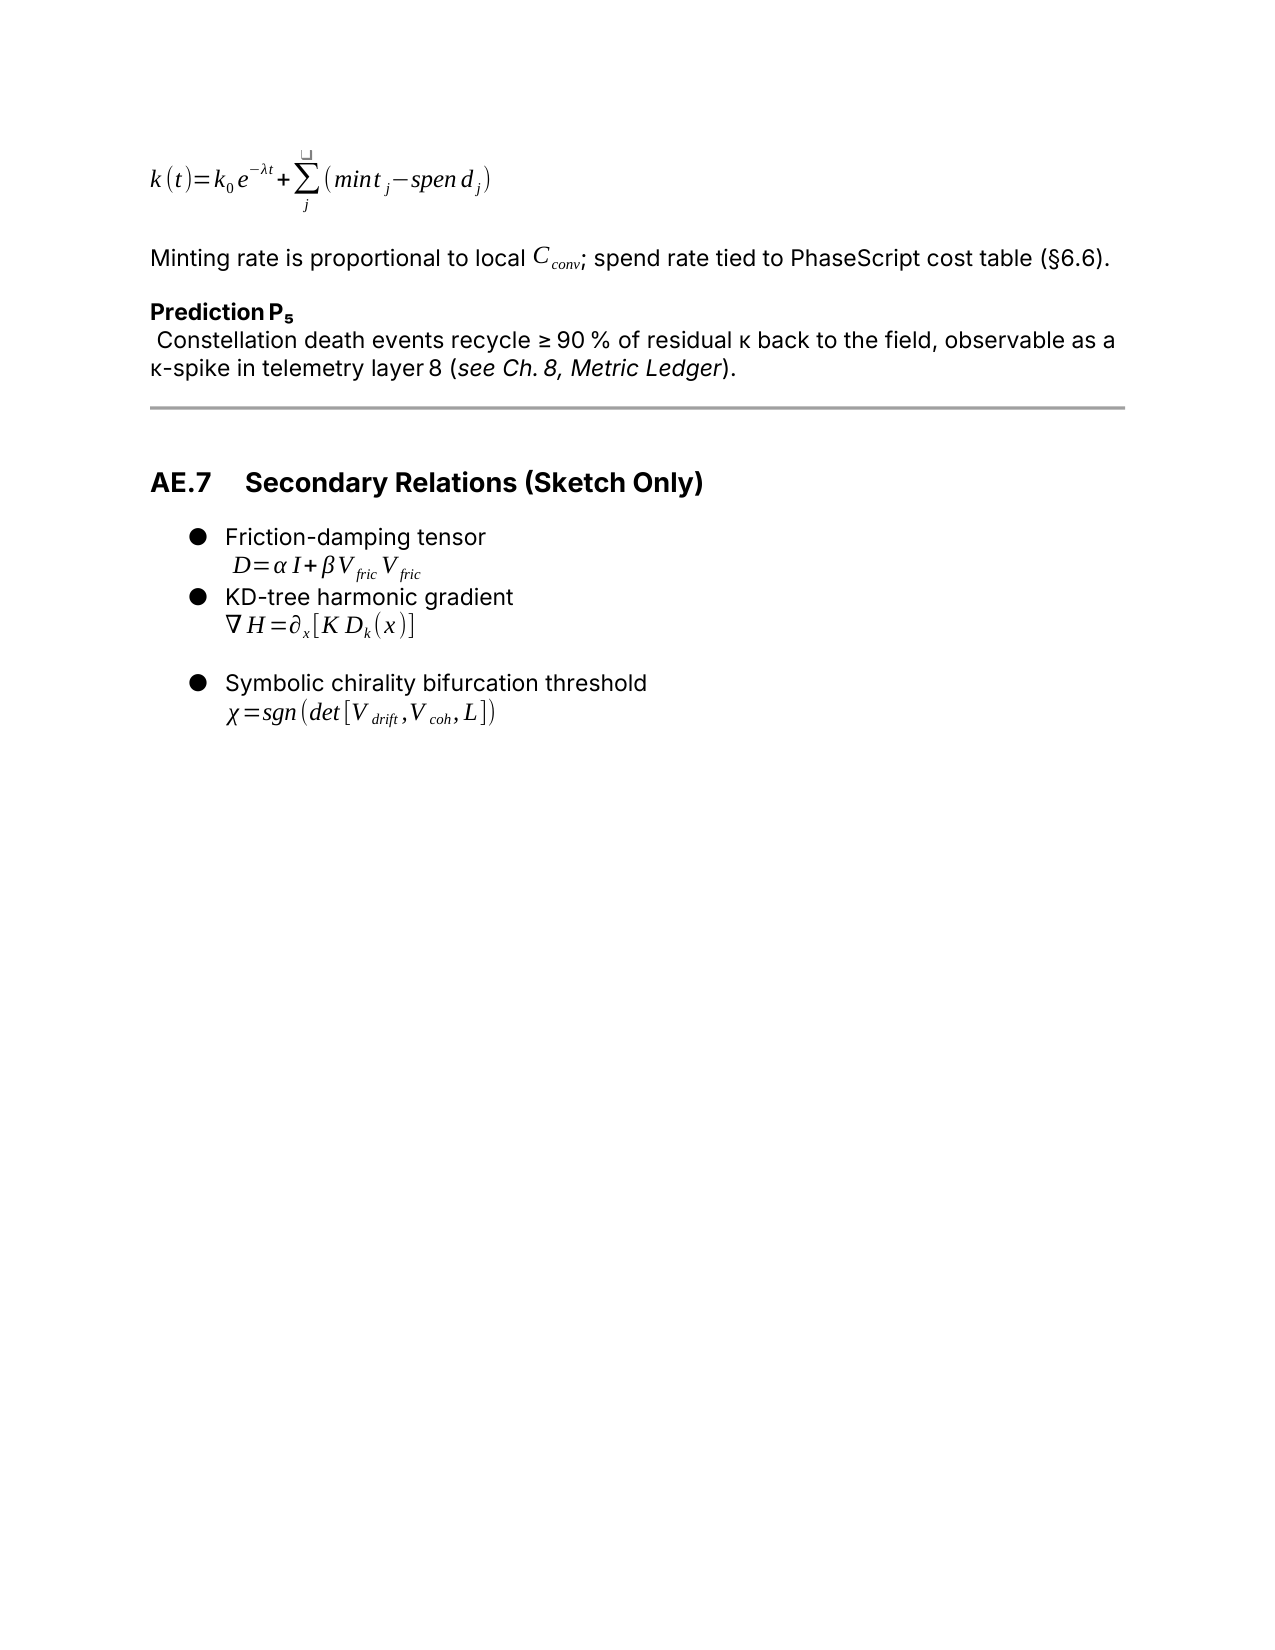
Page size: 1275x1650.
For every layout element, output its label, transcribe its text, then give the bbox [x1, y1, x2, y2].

subtitle AE.7 Secondary Relations (Sketch Only) [150, 466, 1125, 499]
text Minting rate is proportional to local ; spend rate tied to PhaseScript cost table (§6.6). [150, 242, 1125, 273]
list KD‑tree harmonic gradient [187, 583, 1125, 669]
text Prediction P₅ Constellation death events recycle ≥ 90 % of residual κ back to the field, observable as a κ‑spike in telemetry layer 8 (see Ch. 8, Metric Ledger). [150, 298, 1125, 381]
list Friction‑damping tensor [187, 524, 1125, 583]
list Symbolic chirality bifurcation threshold [187, 669, 1125, 728]
